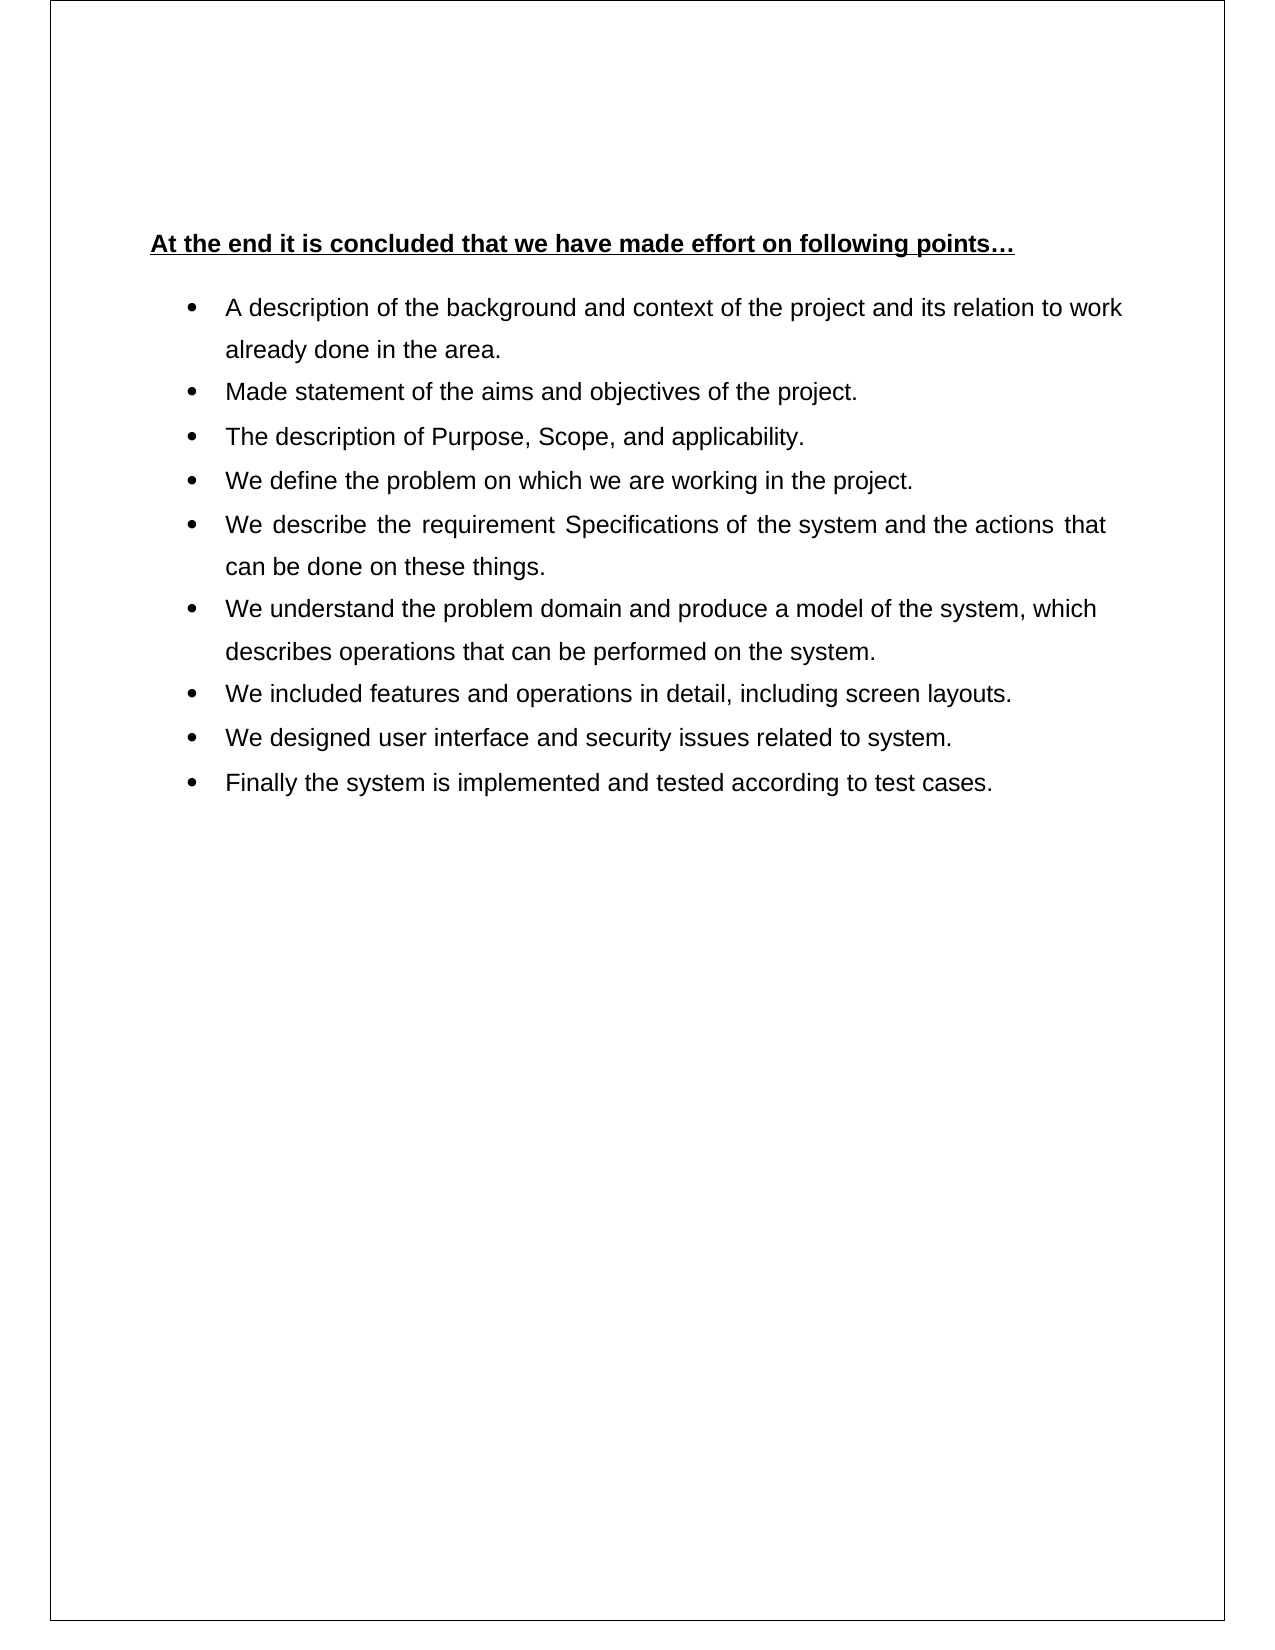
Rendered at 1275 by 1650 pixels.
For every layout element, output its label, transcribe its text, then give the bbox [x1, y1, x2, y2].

list Finally the system is implemented and tested according to test cases. [188, 767, 1179, 796]
list We understand the problem domain and produce a model of the system, which describes operations that can be performed on the system. [188, 594, 1123, 665]
list We designed user interface and security issues related to system. [188, 723, 1179, 752]
subtitle At the end it is concluded that we have made effort on following points… [150, 229, 1179, 257]
list A description of the background and context of the project and its relation to work already done in the area. [188, 293, 1123, 363]
list We define the problem on which we are working in the project. [188, 466, 1179, 494]
list We describe the requirement Specifications of the system and the actions that can be done on these things. [188, 510, 1124, 581]
list We included features and operations in detail, including screen layouts. [188, 679, 1179, 708]
list The description of Purpose, Scope, and applicability. [188, 421, 1179, 450]
list Made statement of the aims and objectives of the project. [188, 377, 1179, 406]
